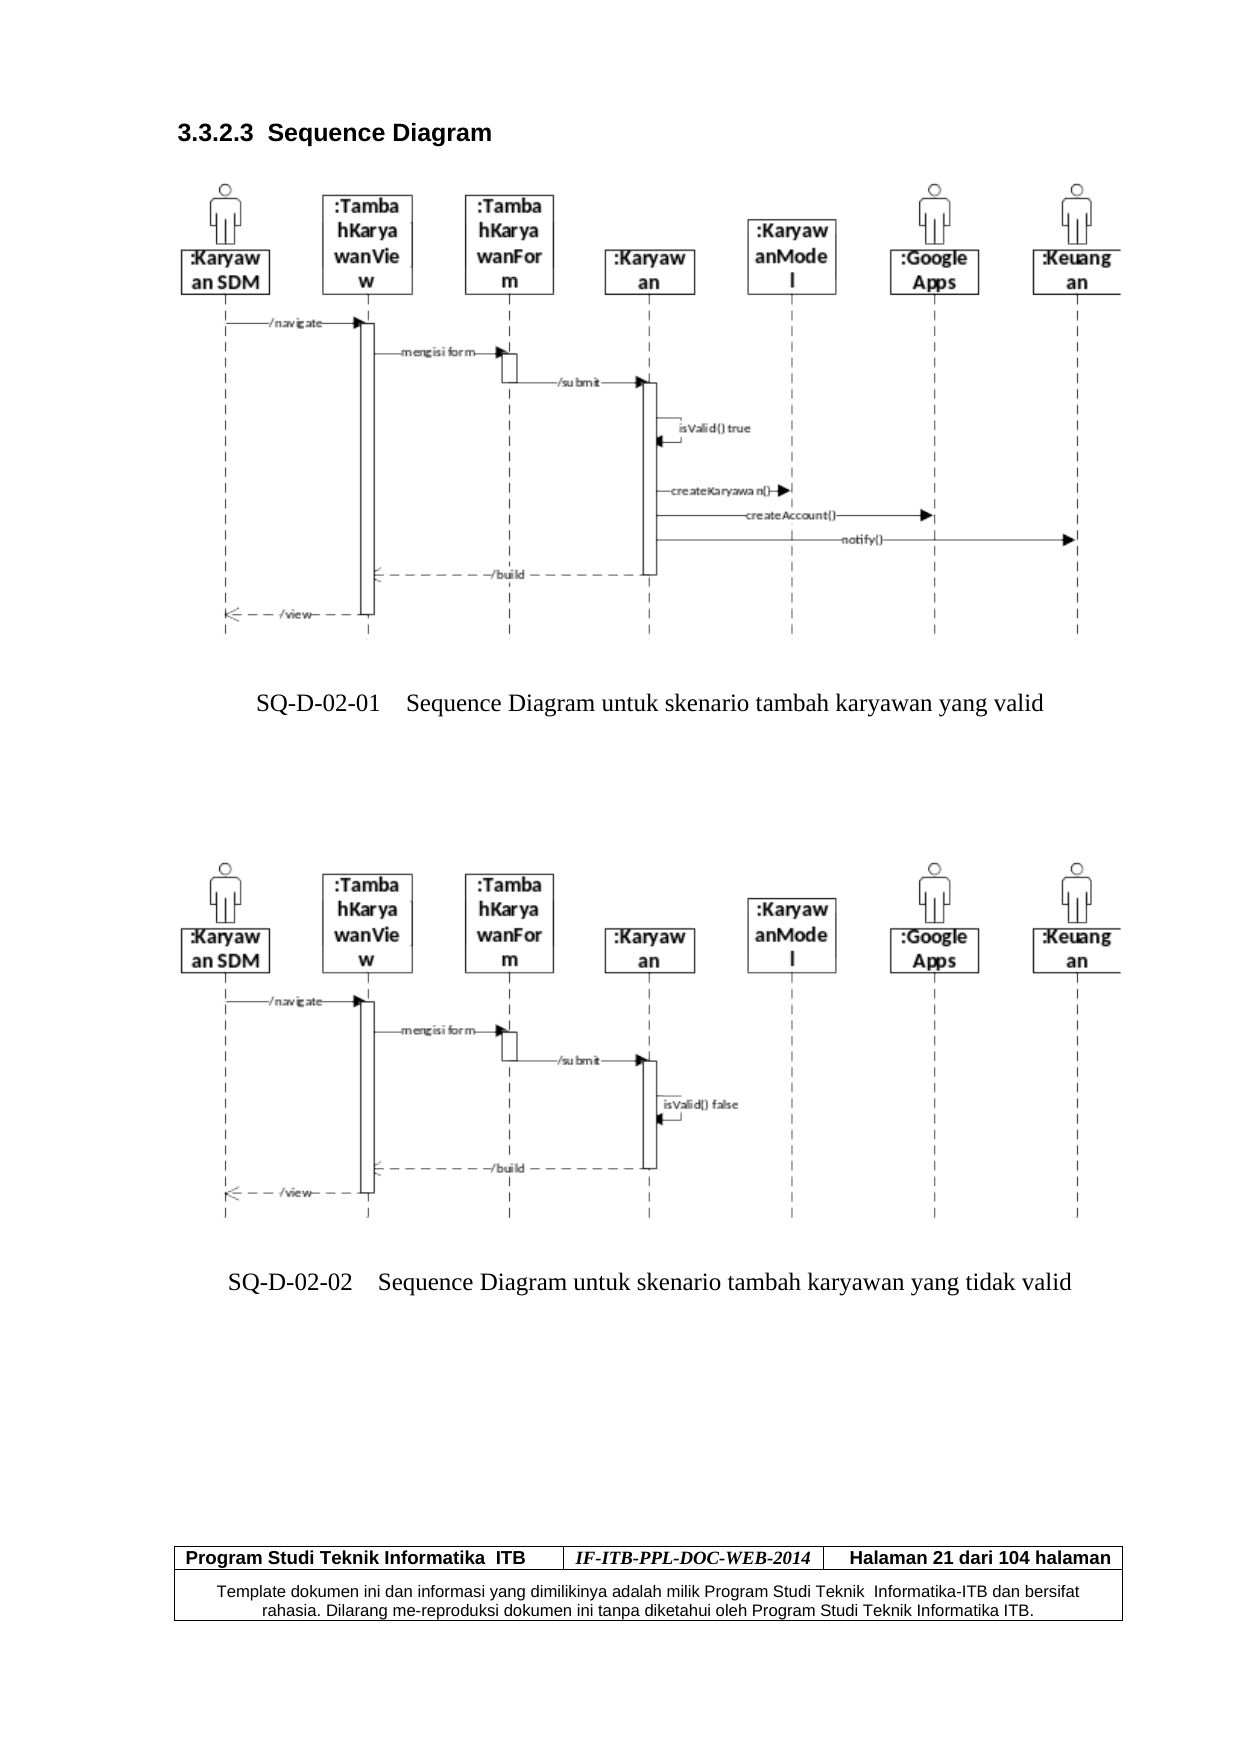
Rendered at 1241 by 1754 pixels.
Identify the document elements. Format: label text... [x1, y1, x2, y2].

text SQ-D-02-01 Sequence Diagram untuk skenario tambah karyawan yang valid [177, 182, 1122, 717]
text SQ-D-02-02 Sequence Diagram untuk skenario tambah karyawan yang tidak valid [177, 861, 1122, 1296]
subtitle Sequence Diagram [177, 118, 1122, 147]
